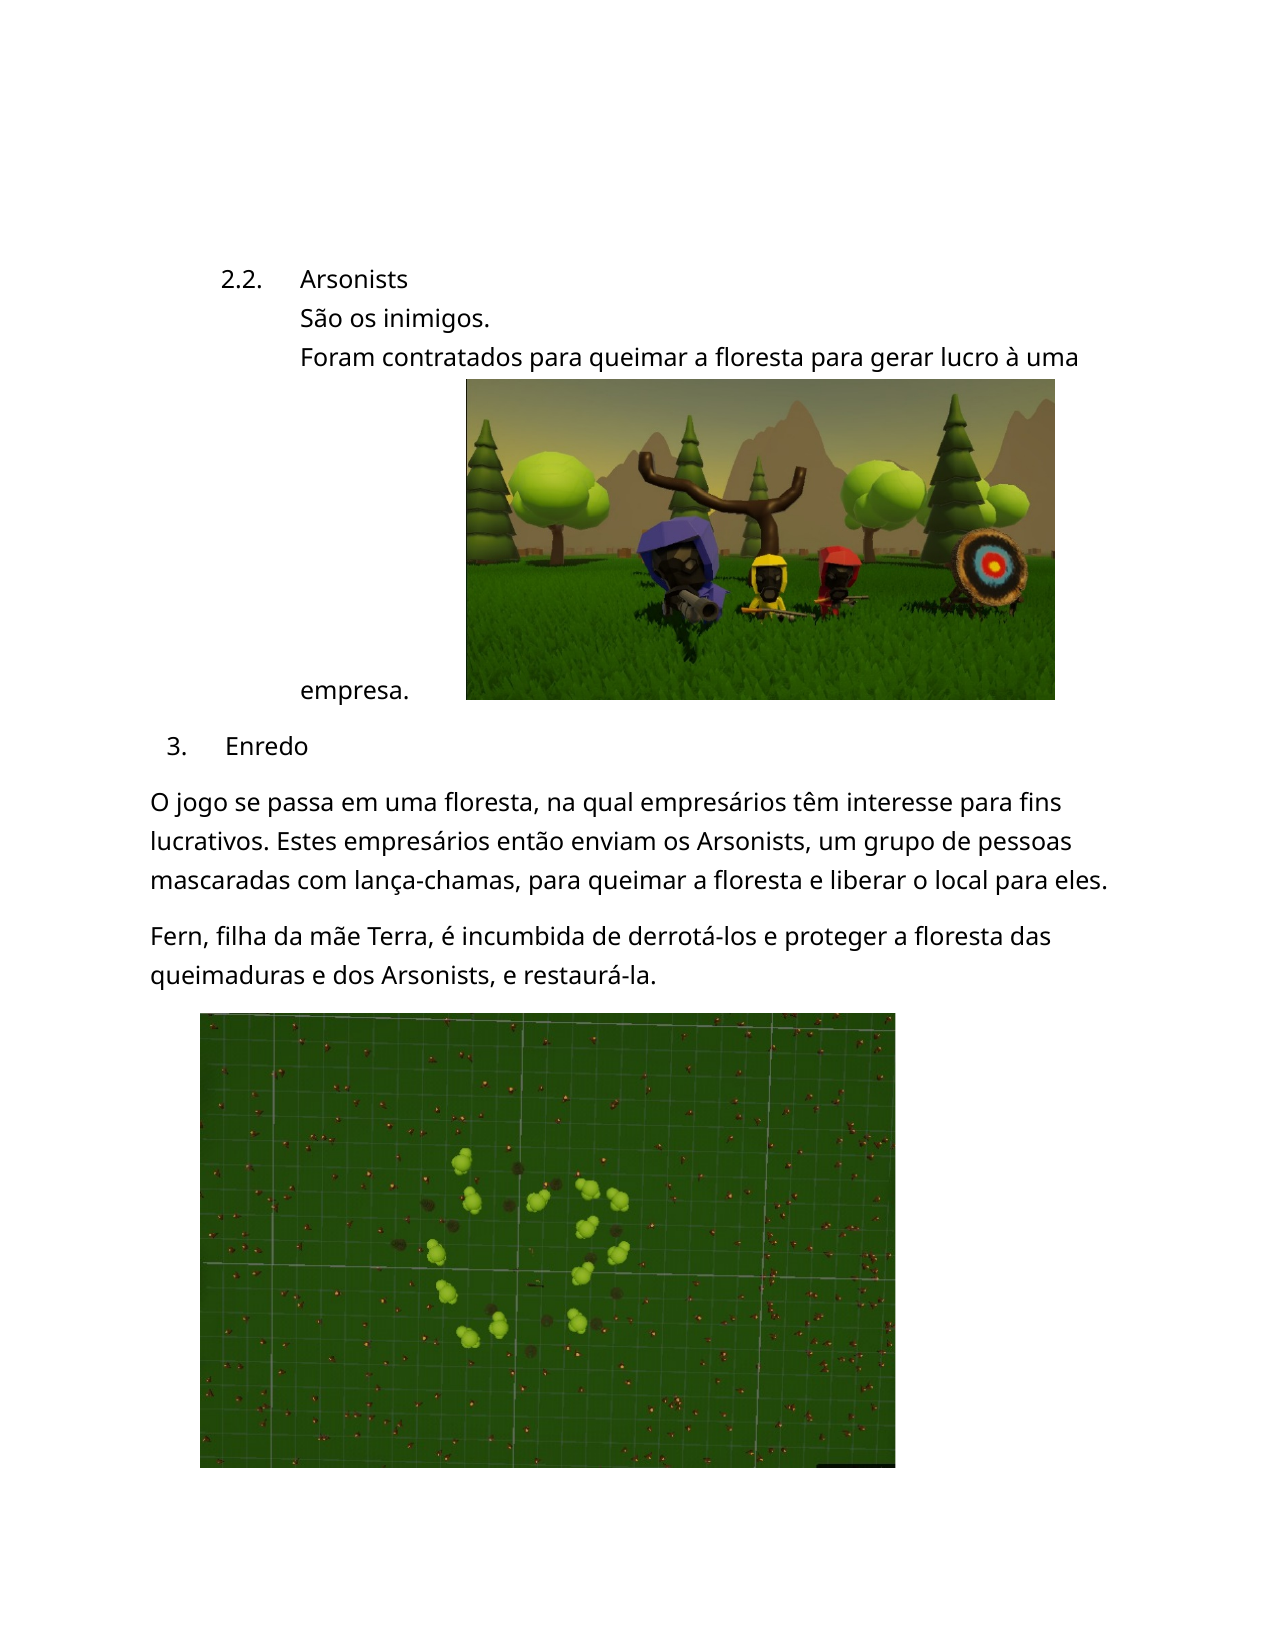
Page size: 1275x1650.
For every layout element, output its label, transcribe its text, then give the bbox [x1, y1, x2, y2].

text O jogo se passa em uma floresta, na qual empresários têm interesse para fins lucrativos. Estes empresários então enviam os Arsonists, um grupo de pessoas mascaradas com lança-chamas, para queimar a floresta e liberar o local para eles. [150, 784, 1125, 897]
picture [466, 379, 1055, 700]
list Arsonists [262, 262, 1125, 296]
text Fern, filha da mãe Terra, é incumbida de derrotá-los e proteger a floresta das queimaduras e dos Arsonists, e restaurá-la. [150, 918, 1125, 992]
list São os inimigos. [300, 301, 1125, 335]
picture [200, 1013, 896, 1468]
list Enredo [187, 728, 1125, 763]
